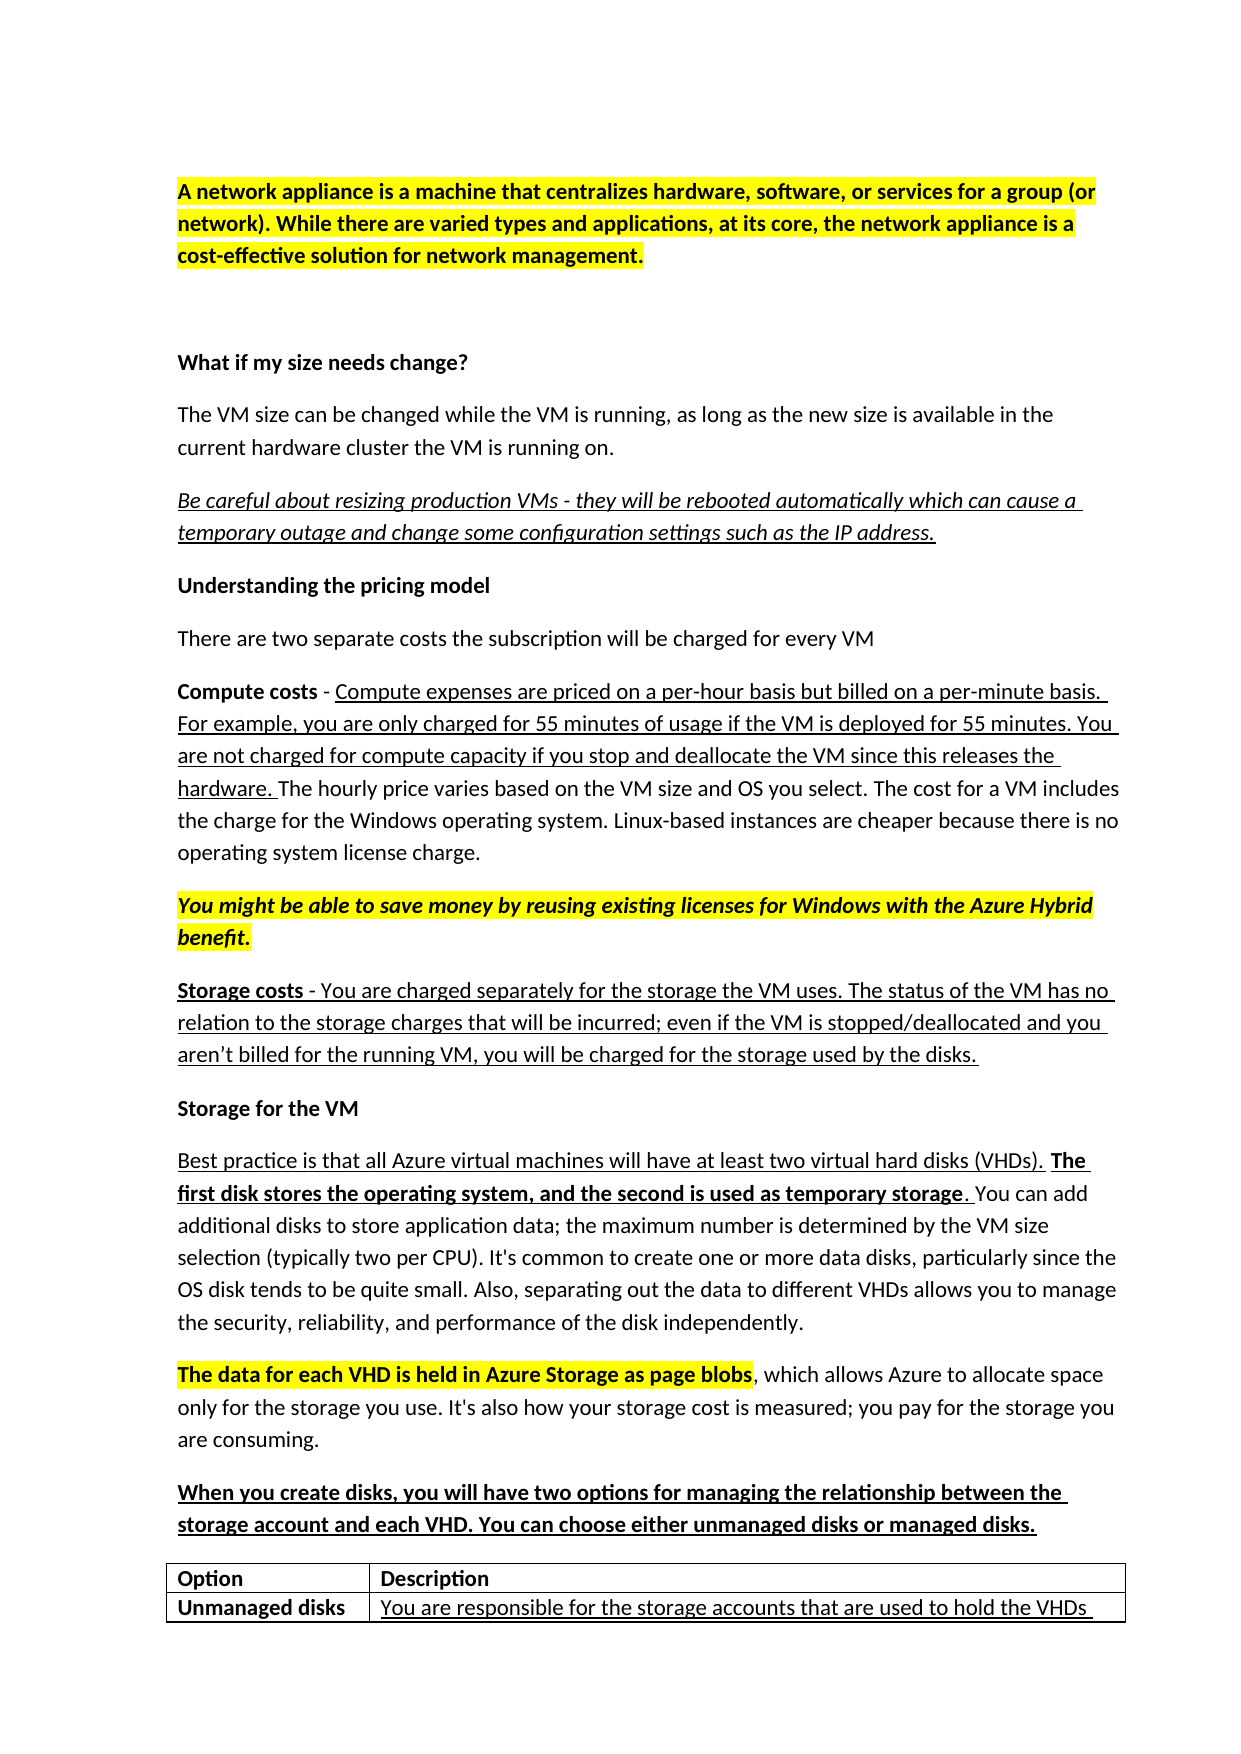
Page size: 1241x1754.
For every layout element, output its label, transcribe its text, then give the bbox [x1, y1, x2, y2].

text Compute costs - Compute expenses are priced on a per-hour basis but billed on a per-minute basis. For example, you are only charged for 55 minutes of usage if the VM is deployed for 55 minutes. You are not charged for compute capacity if you stop and deallocate the VM since this releases the hardware. The hourly price varies based on the VM size and OS you select. The cost for a VM includes the charge for the Windows operating system. Linux-based instances are cheaper because there is no operating system license charge. [177, 677, 1122, 866]
text Storage for the VM [177, 1094, 1122, 1122]
text The VM size can be changed while the VM is running, as long as the new size is available in the current hardware cluster the VM is running on. [177, 401, 1122, 461]
text Storage costs - You are charged separately for the storage the VM uses. The status of the VM has no relation to the storage charges that will be incurred; even if the VM is stopped/deallocated and you aren’t billed for the running VM, you will be charged for the storage used by the disks. [177, 976, 1122, 1069]
text You might be able to save money by reusing existing licenses for Windows with the Azure Hybrid benefit. [177, 891, 1122, 951]
text Best practice is that all Azure virtual machines will have at least two virtual hard disks (VHDs). The first disk stores the operating system, and the second is used as temporary storage. You can add additional disks to store application data; the maximum number is determined by the VM size selection (typically two per CPU). It's common to create one or more data disks, particularly since the OS disk tends to be quite small. Also, separating out the data to different VHDs allows you to manage the security, reliability, and performance of the disk independently. [177, 1147, 1122, 1336]
text What if my size needs change? [177, 348, 1122, 376]
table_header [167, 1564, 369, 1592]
text The data for each VHD is held in Azure Storage as page blobs, which allows Azure to allocate space only for the storage you use. It's also how your storage cost is measured; you pay for the storage you are consuming. [177, 1361, 1122, 1453]
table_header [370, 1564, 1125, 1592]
text There are two separate costs the subscription will be charged for every VM [177, 624, 1122, 652]
text Be careful about resizing production VMs - they will be rebooted automatically which can cause a temporary outage and change some configuration settings such as the IP address. [177, 486, 1122, 546]
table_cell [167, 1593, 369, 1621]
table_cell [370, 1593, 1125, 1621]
text A network appliance is a machine that centralizes hardware, software, or services for a group (or network). While there are varied types and applications, at its core, the network appliance is a cost-effective solution for network management. [177, 177, 1122, 269]
text Understanding the pricing model [177, 571, 1122, 599]
text When you create disks, you will have two options for managing the relationship between the storage account and each VHD. You can choose either unmanaged disks or managed disks. [177, 1478, 1122, 1538]
